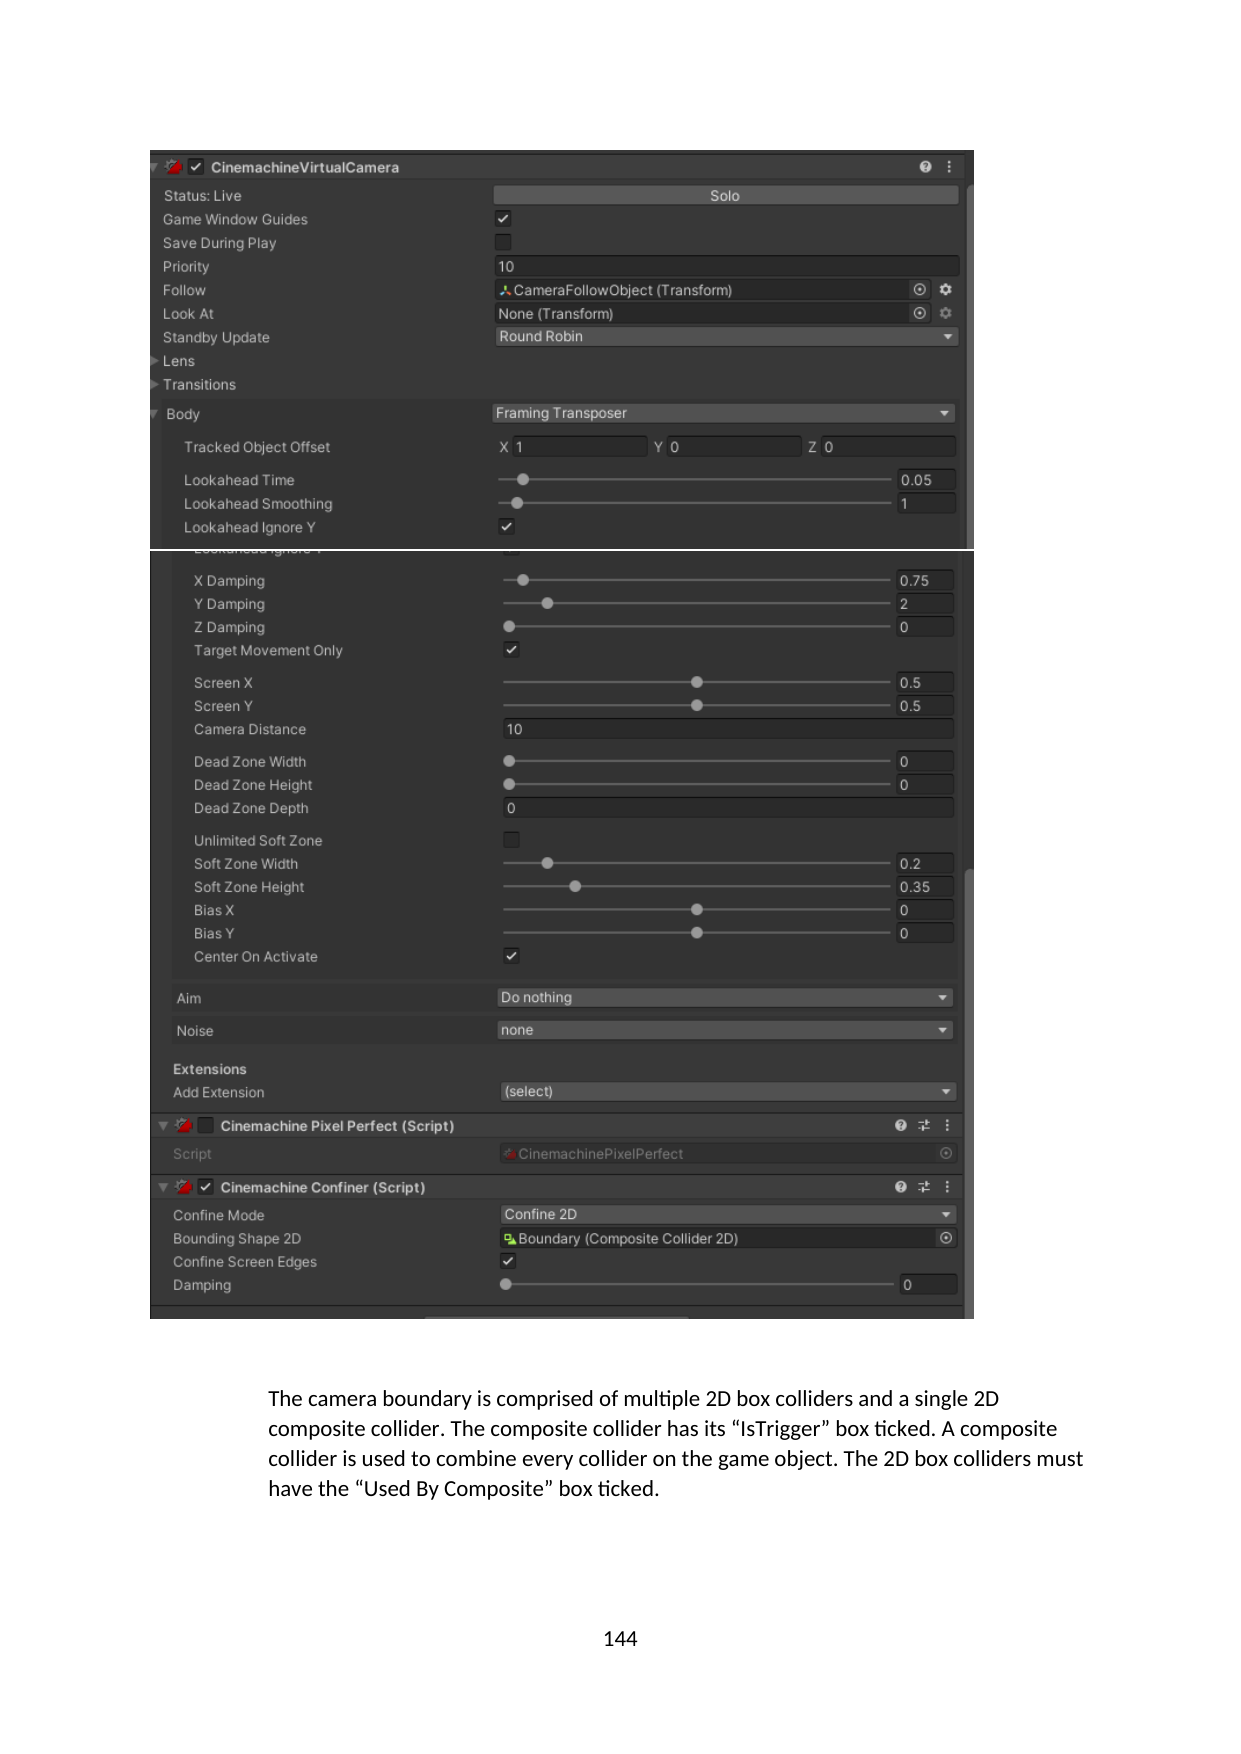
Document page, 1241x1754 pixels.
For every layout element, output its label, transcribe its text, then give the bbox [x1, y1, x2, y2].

text The camera boundary is comprised of multiple 2D box colliders and a single 2D composite collider. The composite collider has its “IsTrigger” box ticked. A composite collider is used to combine every collider on the game object. The 2D box colliders must have the “Used By Composite” box ticked. [268, 1384, 1090, 1503]
picture [150, 150, 974, 549]
picture [150, 551, 974, 1319]
